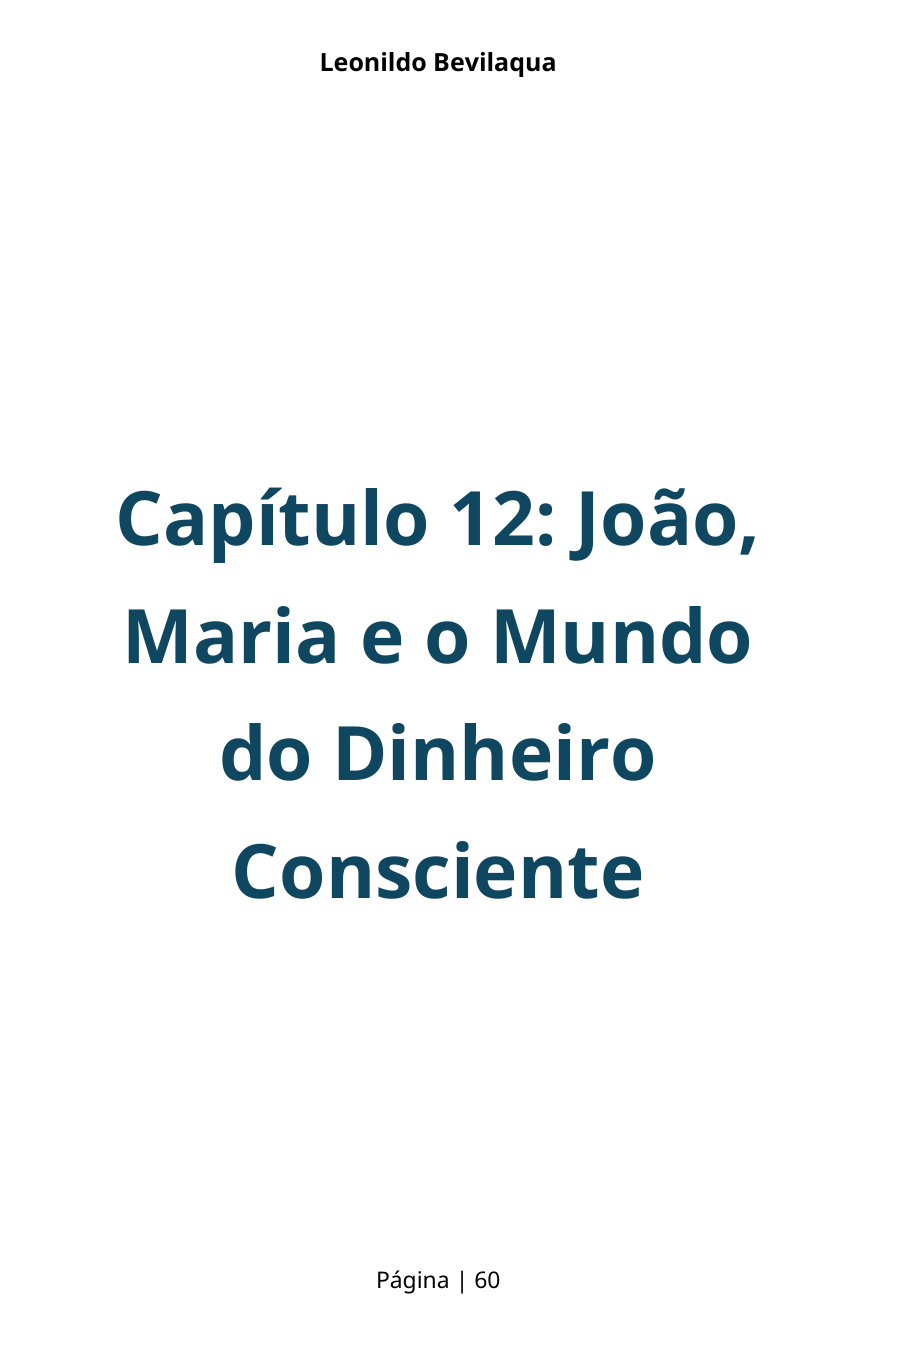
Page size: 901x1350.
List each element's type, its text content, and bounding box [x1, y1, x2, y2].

subtitle Capítulo 12: João, Maria e o Mundo do Dinheiro Consciente [90, 466, 786, 920]
